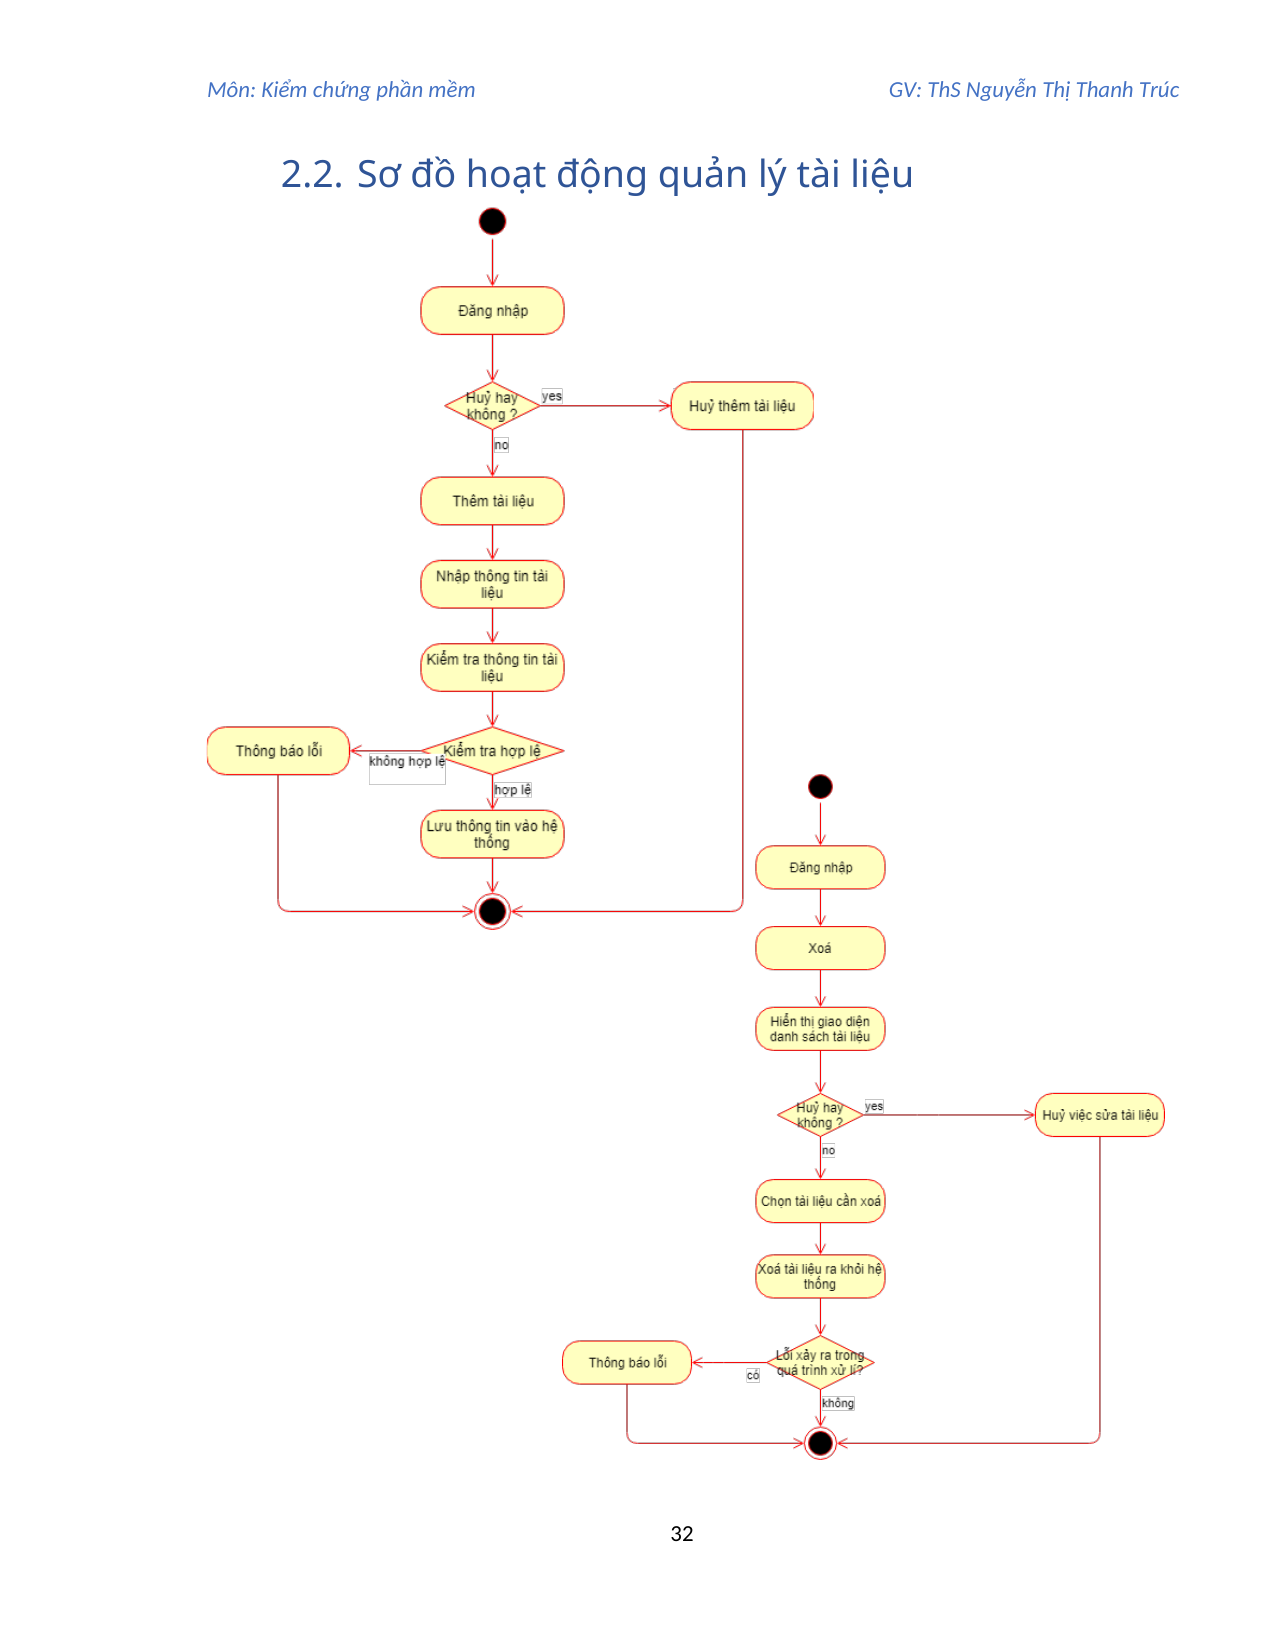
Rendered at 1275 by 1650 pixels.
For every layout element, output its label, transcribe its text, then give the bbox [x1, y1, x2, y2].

picture [206, 203, 1165, 1460]
subtitle Sơ đồ hoạt động quản lý tài liệu [281, 148, 1157, 199]
